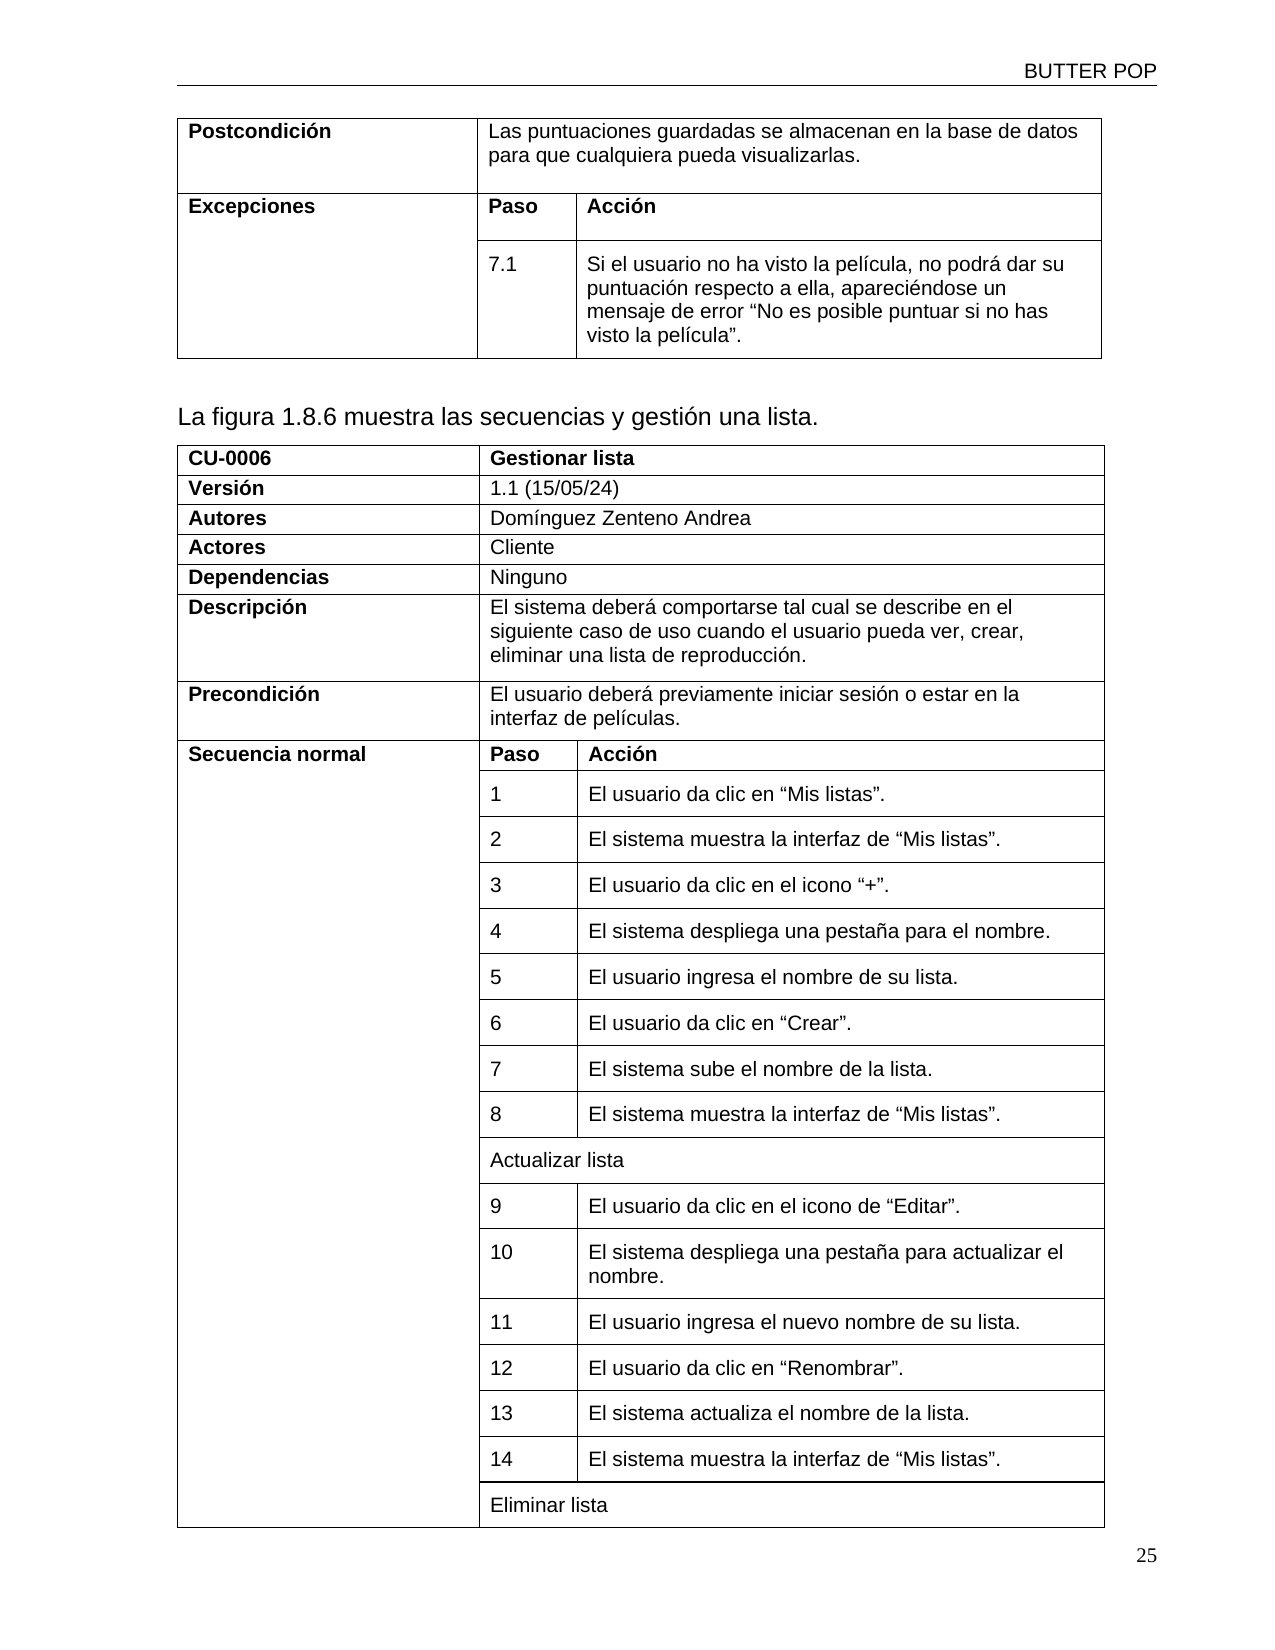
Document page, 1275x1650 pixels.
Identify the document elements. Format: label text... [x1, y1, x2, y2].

table_cell Postcondición [178, 119, 477, 193]
table_cell El usuario da clic en el icono “+”. [578, 863, 1104, 907]
table_cell 13 [480, 1391, 577, 1436]
table_cell Excepciones [178, 194, 477, 358]
table_cell Precondición [178, 682, 479, 740]
table_cell Paso [480, 741, 577, 770]
table_cell 8 [480, 1092, 577, 1137]
table_cell Dependencias [178, 565, 479, 593]
table_cell Paso [478, 194, 576, 240]
table_cell Actualizar lista [480, 1138, 1104, 1182]
table_cell 11 [480, 1299, 577, 1344]
table_cell Versión [178, 476, 479, 504]
table_cell Acción [577, 194, 1101, 240]
table_cell Eliminar lista [480, 1483, 1104, 1527]
table_cell 14 [480, 1437, 577, 1481]
table_cell 1.1 (15/05/24) [480, 476, 1104, 504]
table_cell Secuencia normal [178, 741, 479, 1527]
table_cell El sistema sube el nombre de la lista. [578, 1046, 1104, 1091]
table_cell Cliente [480, 535, 1104, 564]
table_cell 2 [480, 817, 577, 862]
table_cell El usuario da clic en “Renombrar”. [578, 1345, 1104, 1390]
table_cell 10 [480, 1229, 577, 1298]
table_header Gestionar lista [480, 446, 1104, 475]
table_cell Descripción [178, 595, 479, 681]
table_cell El usuario ingresa el nuevo nombre de su lista. [578, 1299, 1104, 1344]
table_cell Autores [178, 505, 479, 534]
table_cell 1 [480, 771, 577, 816]
table_cell 5 [480, 954, 577, 999]
table_cell Si el usuario no ha visto la película, no podrá dar su puntuación respecto a ella, apareciéndose un mensaje de error “No es posible puntuar si no has visto la película”. [577, 241, 1101, 358]
table_cell Acción [578, 741, 1104, 770]
table_cell El usuario da clic en “Crear”. [578, 1000, 1104, 1045]
table_cell El sistema despliega una pestaña para el nombre. [578, 909, 1104, 953]
table_cell 3 [480, 863, 577, 907]
table_cell El sistema despliega una pestaña para actualizar el nombre. [578, 1229, 1104, 1298]
table_cell 4 [480, 909, 577, 953]
table_cell 7.1 [478, 241, 576, 358]
table_cell El usuario deberá previamente iniciar sesión o estar en la interfaz de películas. [480, 682, 1104, 740]
table_cell 9 [480, 1184, 577, 1228]
table_cell 12 [480, 1345, 577, 1390]
table_cell El sistema muestra la interfaz de “Mis listas”. [578, 1092, 1104, 1137]
table_cell El usuario da clic en el icono de “Editar”. [578, 1184, 1104, 1228]
text La figura 1.8.6 muestra las secuencias y gestión una lista. [177, 402, 1157, 431]
table_cell El sistema deberá comportarse tal cual se describe en el siguiente caso de uso cuando el usuario pueda ver, crear, eliminar una lista de reproducción. [480, 595, 1104, 681]
table_cell 6 [480, 1000, 577, 1045]
table_cell Actores [178, 535, 479, 564]
table_cell Domínguez Zenteno Andrea [480, 505, 1104, 534]
table_cell El usuario ingresa el nombre de su lista. [578, 954, 1104, 999]
table_cell El sistema muestra la interfaz de “Mis listas”. [578, 817, 1104, 862]
table_cell Ninguno [480, 565, 1104, 593]
table_cell El sistema muestra la interfaz de “Mis listas”. [578, 1437, 1104, 1481]
table_cell El sistema actualiza el nombre de la lista. [578, 1391, 1104, 1436]
table_cell El usuario da clic en “Mis listas”. [578, 771, 1104, 816]
table_cell Las puntuaciones guardadas se almacenan en la base de datos para que cualquiera pueda visualizarlas. [478, 119, 1101, 193]
table_cell 7 [480, 1046, 577, 1091]
table_header CU-0006 [178, 446, 479, 475]
